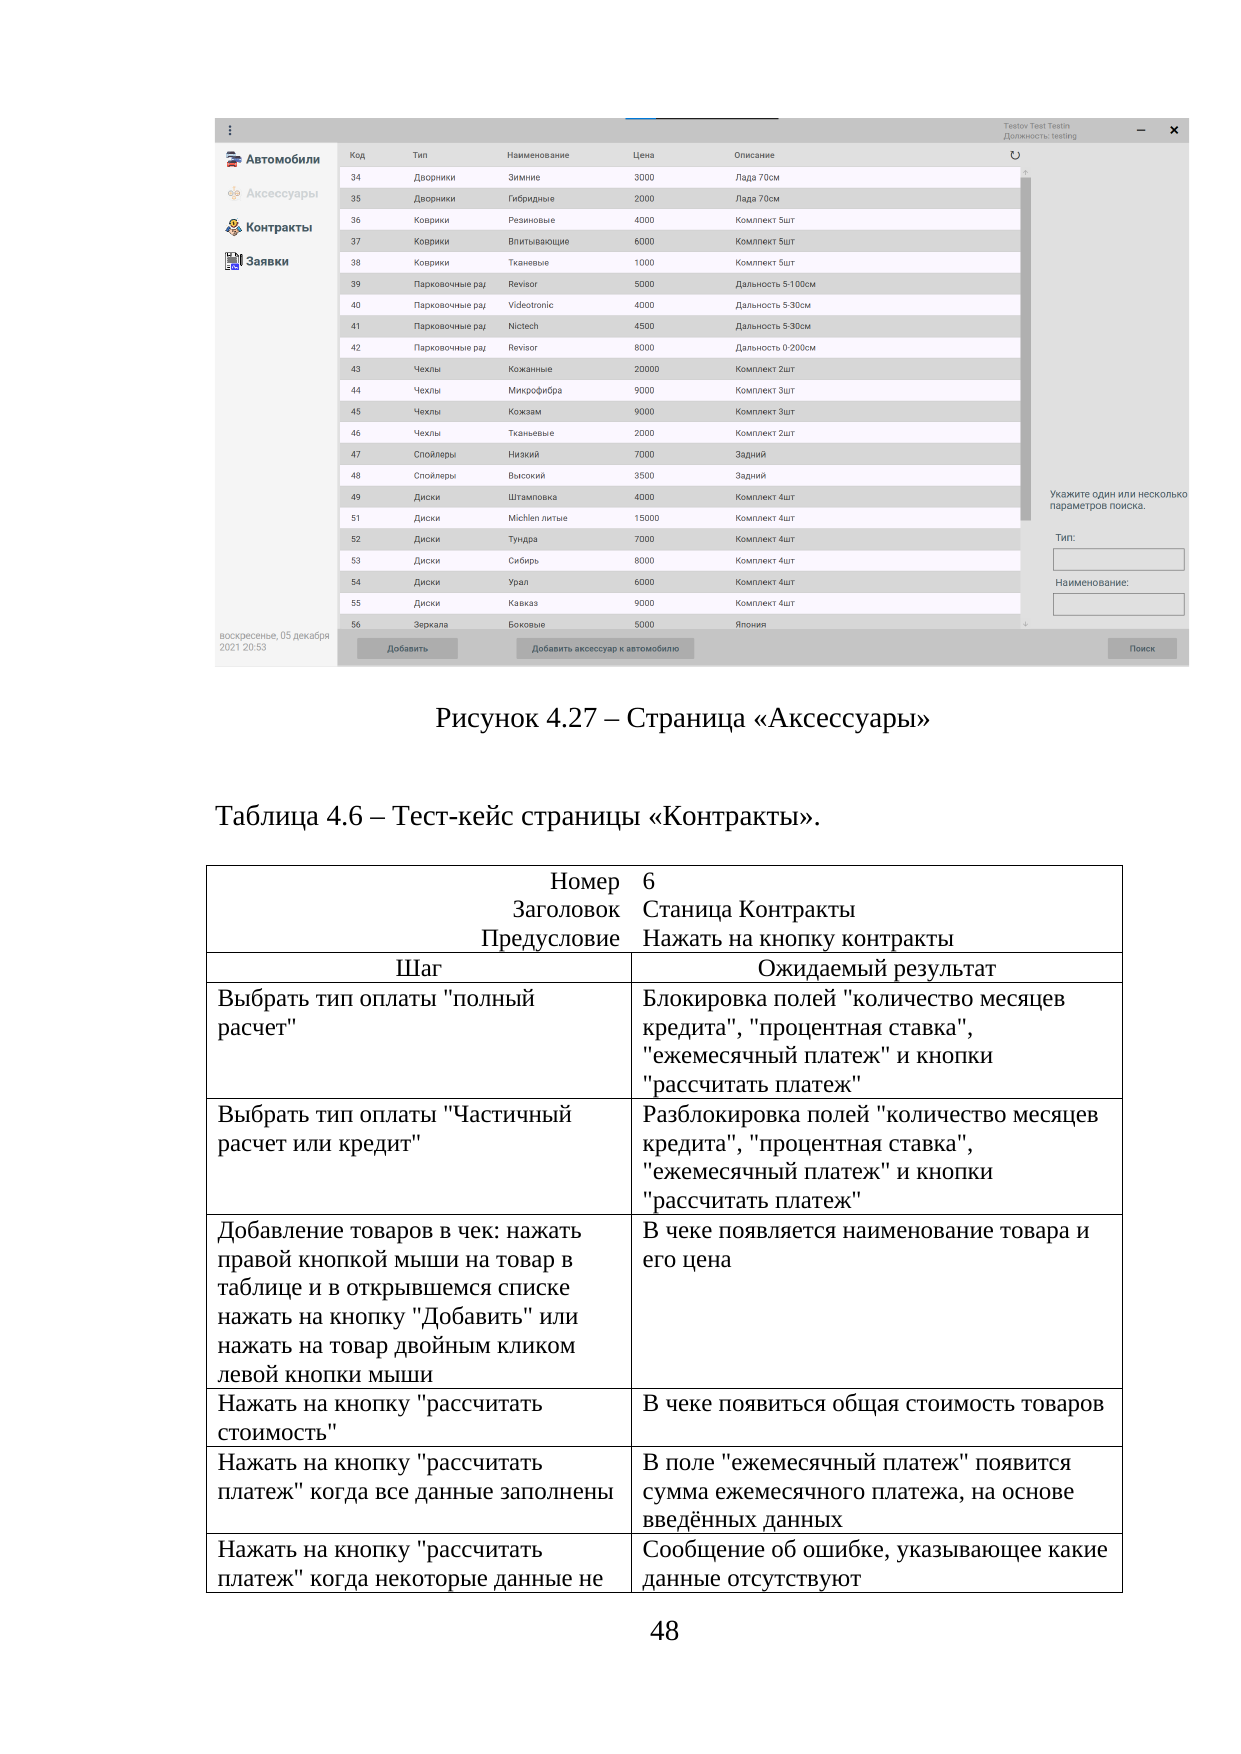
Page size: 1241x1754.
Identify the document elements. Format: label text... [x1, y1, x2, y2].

table_header 6 [631, 866, 1122, 894]
table_cell Нажать на кнопку "рассчитать стоимость" [207, 1389, 631, 1446]
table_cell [207, 1534, 631, 1592]
table_cell Шаг [207, 953, 631, 982]
text Таблица 4.6 – Тест-кейс страницы «Контракты». [177, 798, 1152, 831]
table_cell В чеке появиться общая стоимость товаров [632, 1389, 1122, 1446]
table_cell Блокировка полей "количество месяцев кредита", "процентная ставка", "ежемесячный платеж" и кнопки "рассчитать платеж" [632, 983, 1122, 1098]
table_cell В чеке появляется наименование товара и его цена [632, 1215, 1122, 1387]
text Рисунок 4.27 – Страница «Аксессуары» [177, 700, 1152, 733]
table_header Номер [207, 866, 631, 894]
table_cell Заголовок [207, 895, 631, 923]
table_cell Выбрать тип оплаты "Частичный расчет или кредит" [207, 1099, 631, 1214]
table_cell Ожидаемый результат [632, 953, 1122, 982]
picture [214, 118, 1190, 667]
table_cell Разблокировка полей "количество месяцев кредита", "процентная ставка", "ежемесячный платеж" и кнопки "рассчитать платеж" [632, 1099, 1122, 1214]
table_cell Нажать на кнопку контракты [631, 923, 1122, 952]
table_cell Нажать на кнопку "рассчитать платеж" когда все данные заполнены [207, 1447, 631, 1533]
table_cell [632, 1534, 1122, 1592]
table_cell В поле "ежемесячный платеж" появится сумма ежемесячного платежа, на основе введённых данных [632, 1447, 1122, 1533]
table_cell Станица Контракты [631, 895, 1122, 923]
table_cell Добавление товаров в чек: нажать правой кнопкой мыши на товар в таблице и в открывшемся списке нажать на кнопку "Добавить" или нажать на товар двойным кликом левой кнопки мыши [207, 1215, 631, 1387]
table_cell Предусловие [207, 923, 631, 952]
table_cell Выбрать тип оплаты "полный расчет" [207, 983, 631, 1098]
